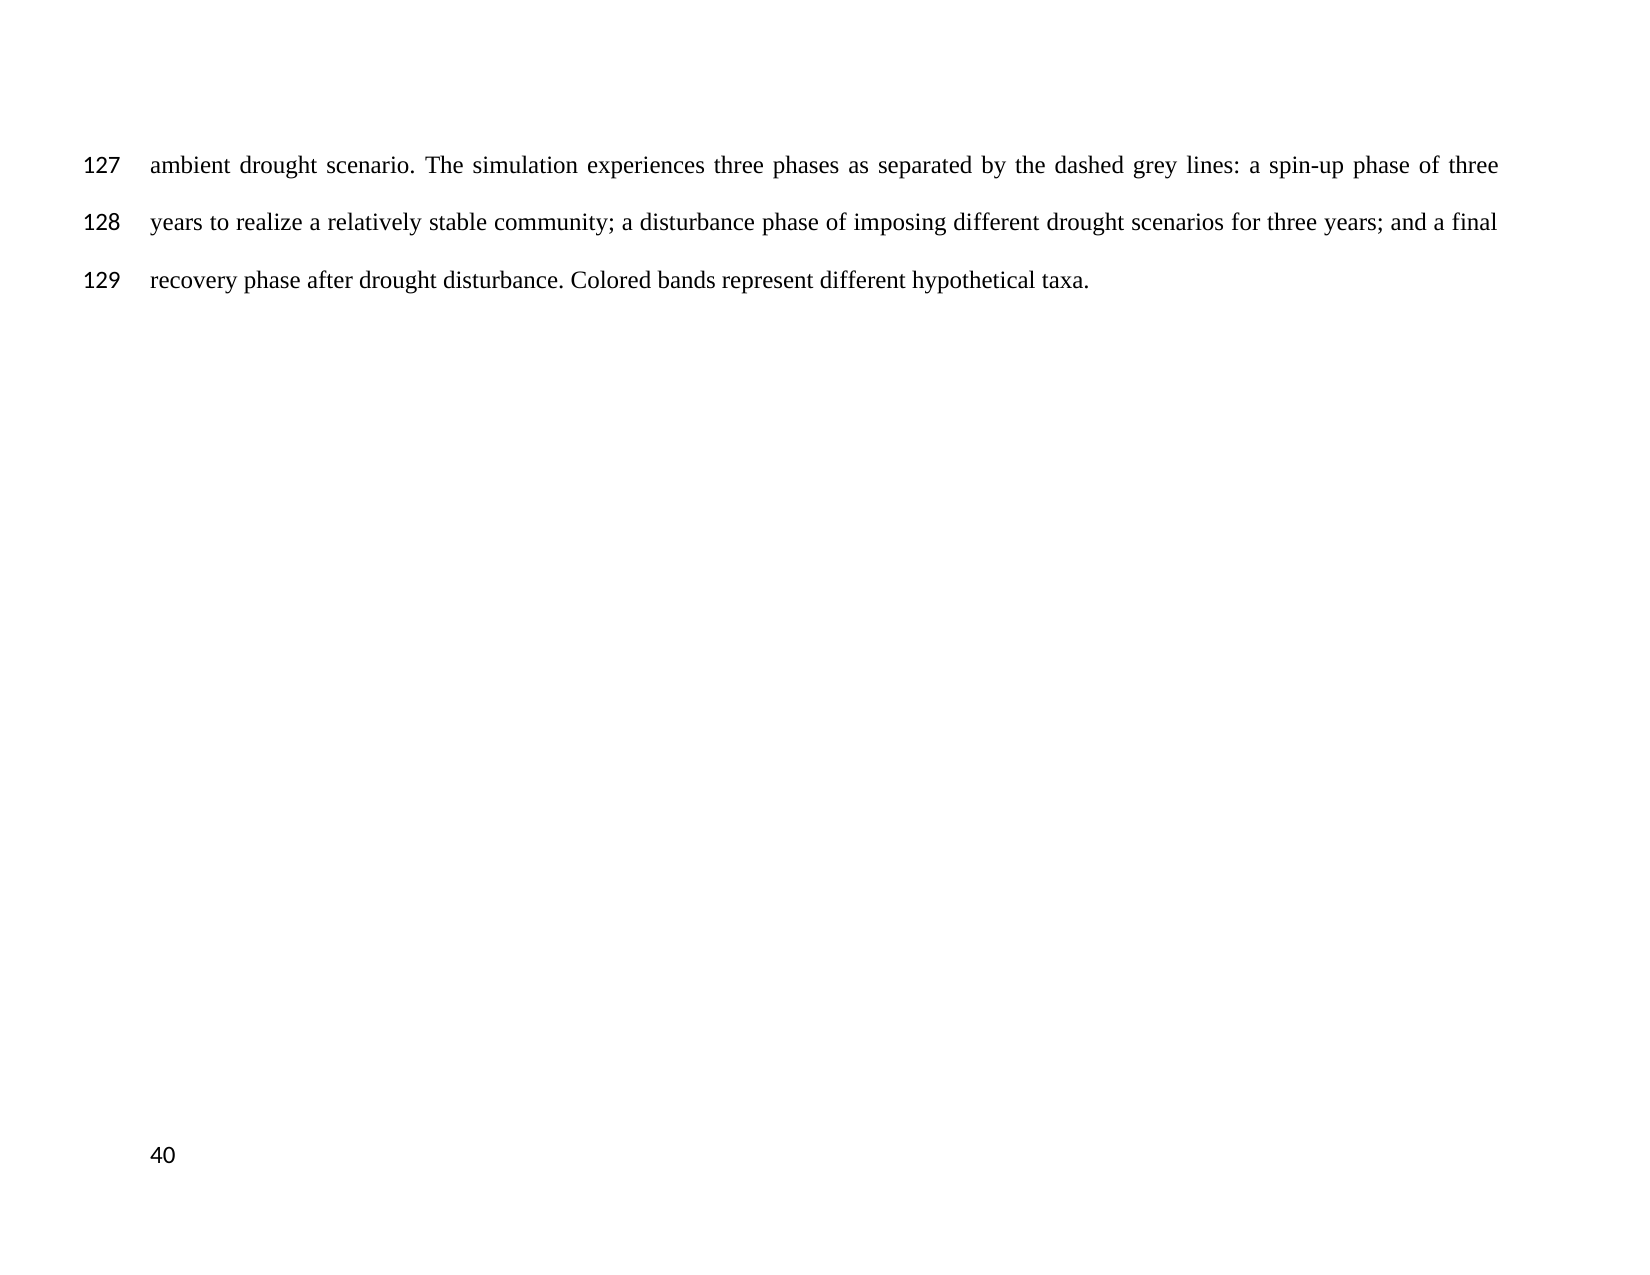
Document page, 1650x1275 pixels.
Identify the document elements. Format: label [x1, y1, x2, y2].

text [150, 150, 1500, 294]
